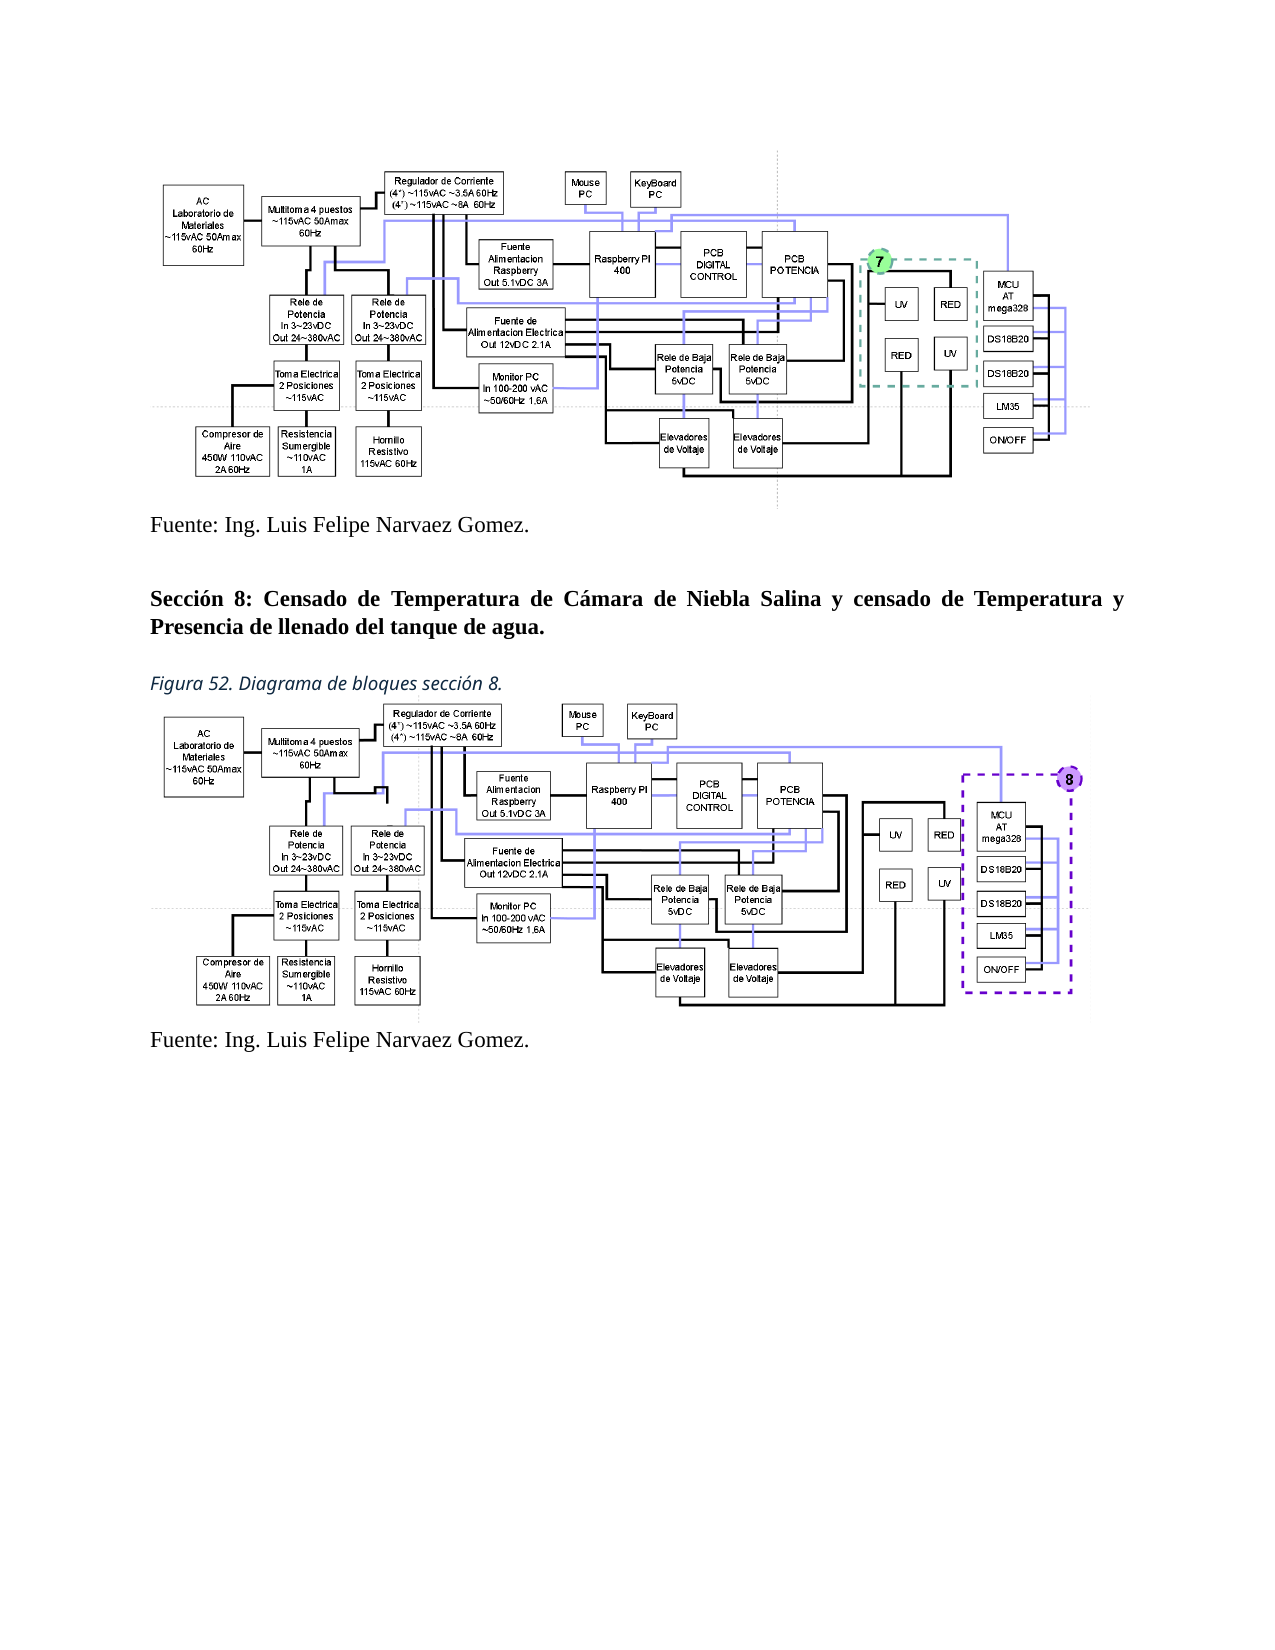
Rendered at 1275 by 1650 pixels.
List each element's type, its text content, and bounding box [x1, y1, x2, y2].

picture [150, 150, 1091, 509]
picture [150, 695, 1091, 1024]
subtitle Sección 8: Censado de Temperatura de Cámara de Niebla Salina y censado de Temperatura y Presencia de llenado del tanque de agua. [150, 585, 1125, 639]
text Figura 52. Diagrama de bloques sección 8. [150, 670, 1125, 696]
text Fuente: Ing. Luis Felipe Narvaez Gomez. [150, 511, 1125, 537]
text Fuente: Ing. Luis Felipe Narvaez Gomez. [150, 1026, 1125, 1053]
